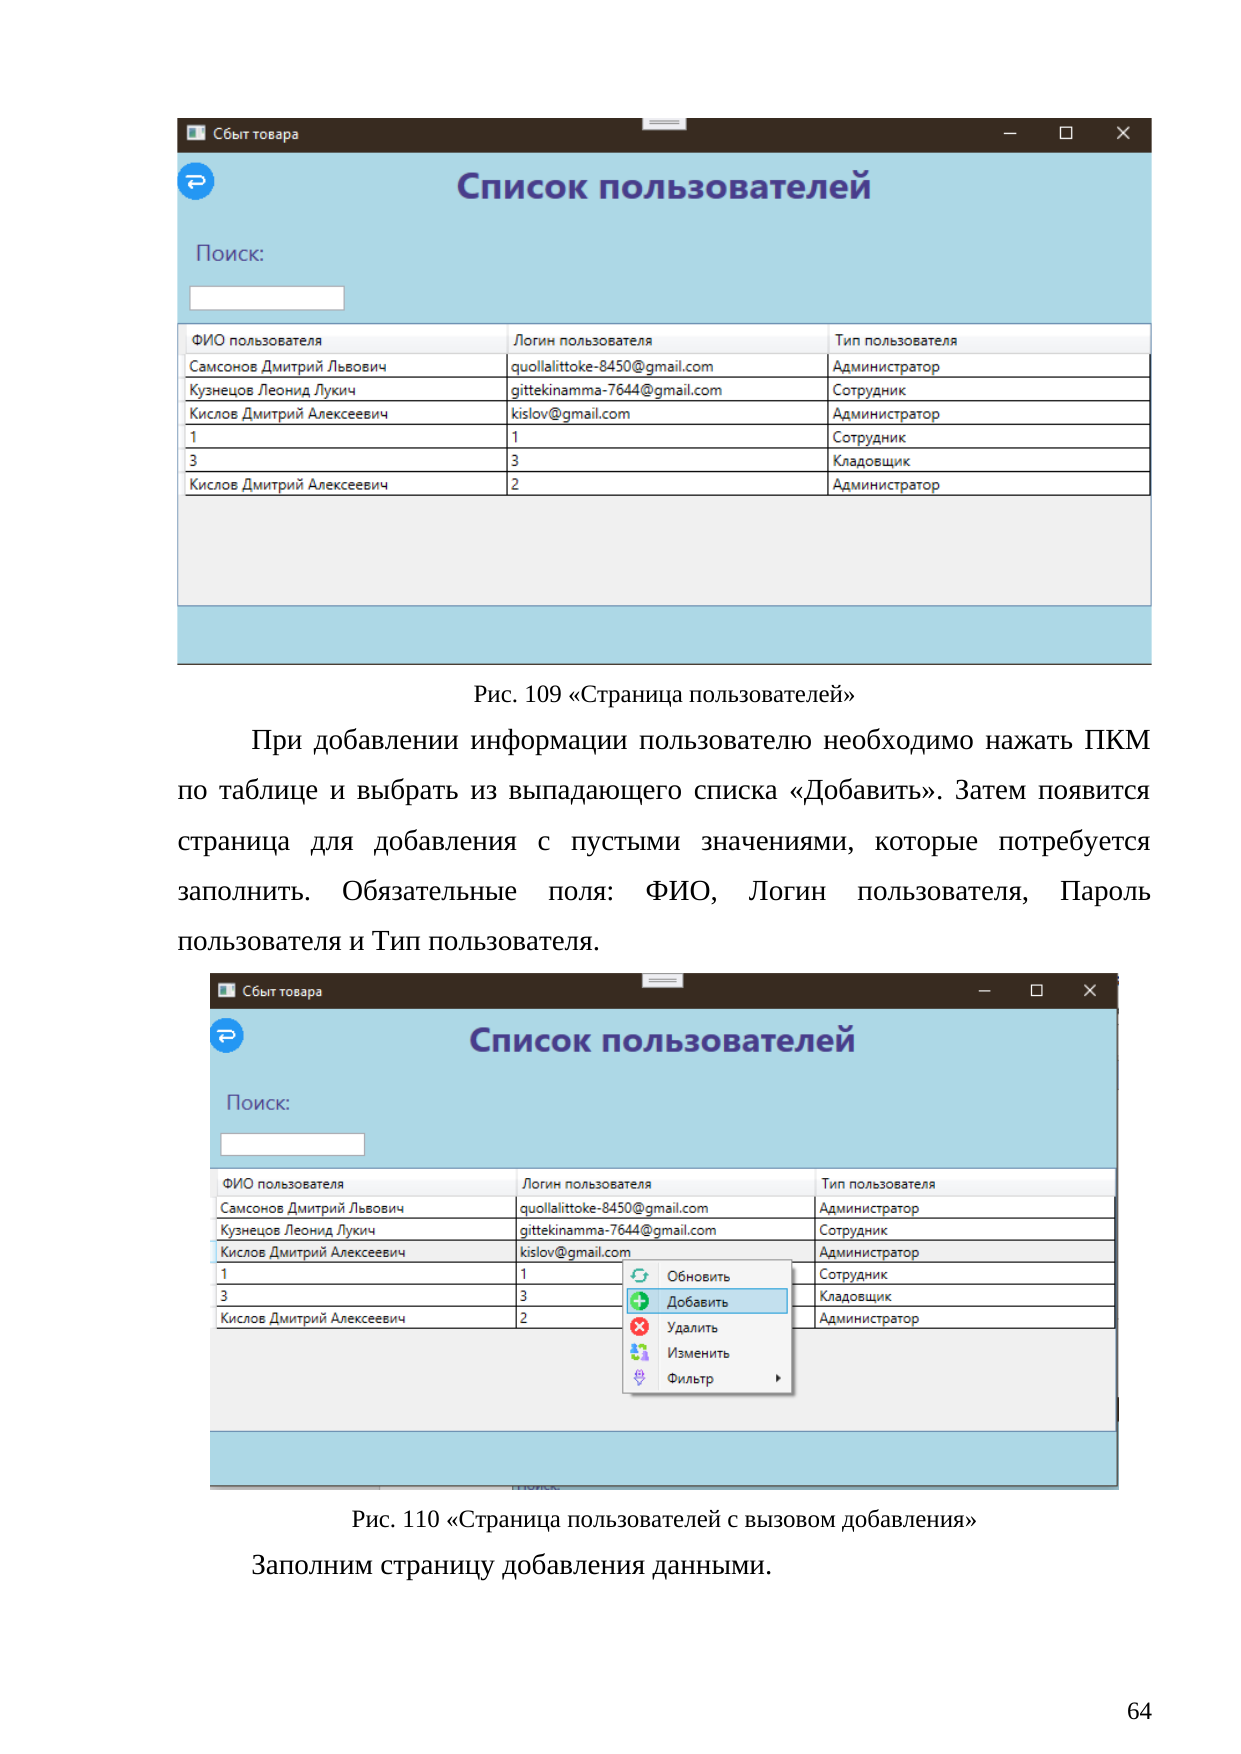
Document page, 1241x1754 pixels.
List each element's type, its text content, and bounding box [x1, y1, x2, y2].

text Рис. 109 «Страница пользователей» [177, 679, 1152, 708]
picture [177, 118, 1152, 665]
text При добавлении информации пользователю необходимо нажать ПКМ по таблице и выбрать из выпадающего списка «Добавить». Затем появится страница для добавления с пустыми значениями, которые потребуется заполнить. Обязательные поля: ФИО, Логин пользователя, Пароль пользователя и Тип пользователя. [177, 722, 1152, 957]
text Заполним страницу добавления данными. [177, 1547, 1152, 1581]
text Рис. 110 «Страница пользователей с вызовом добавления» [177, 1504, 1152, 1533]
picture [210, 973, 1119, 1490]
